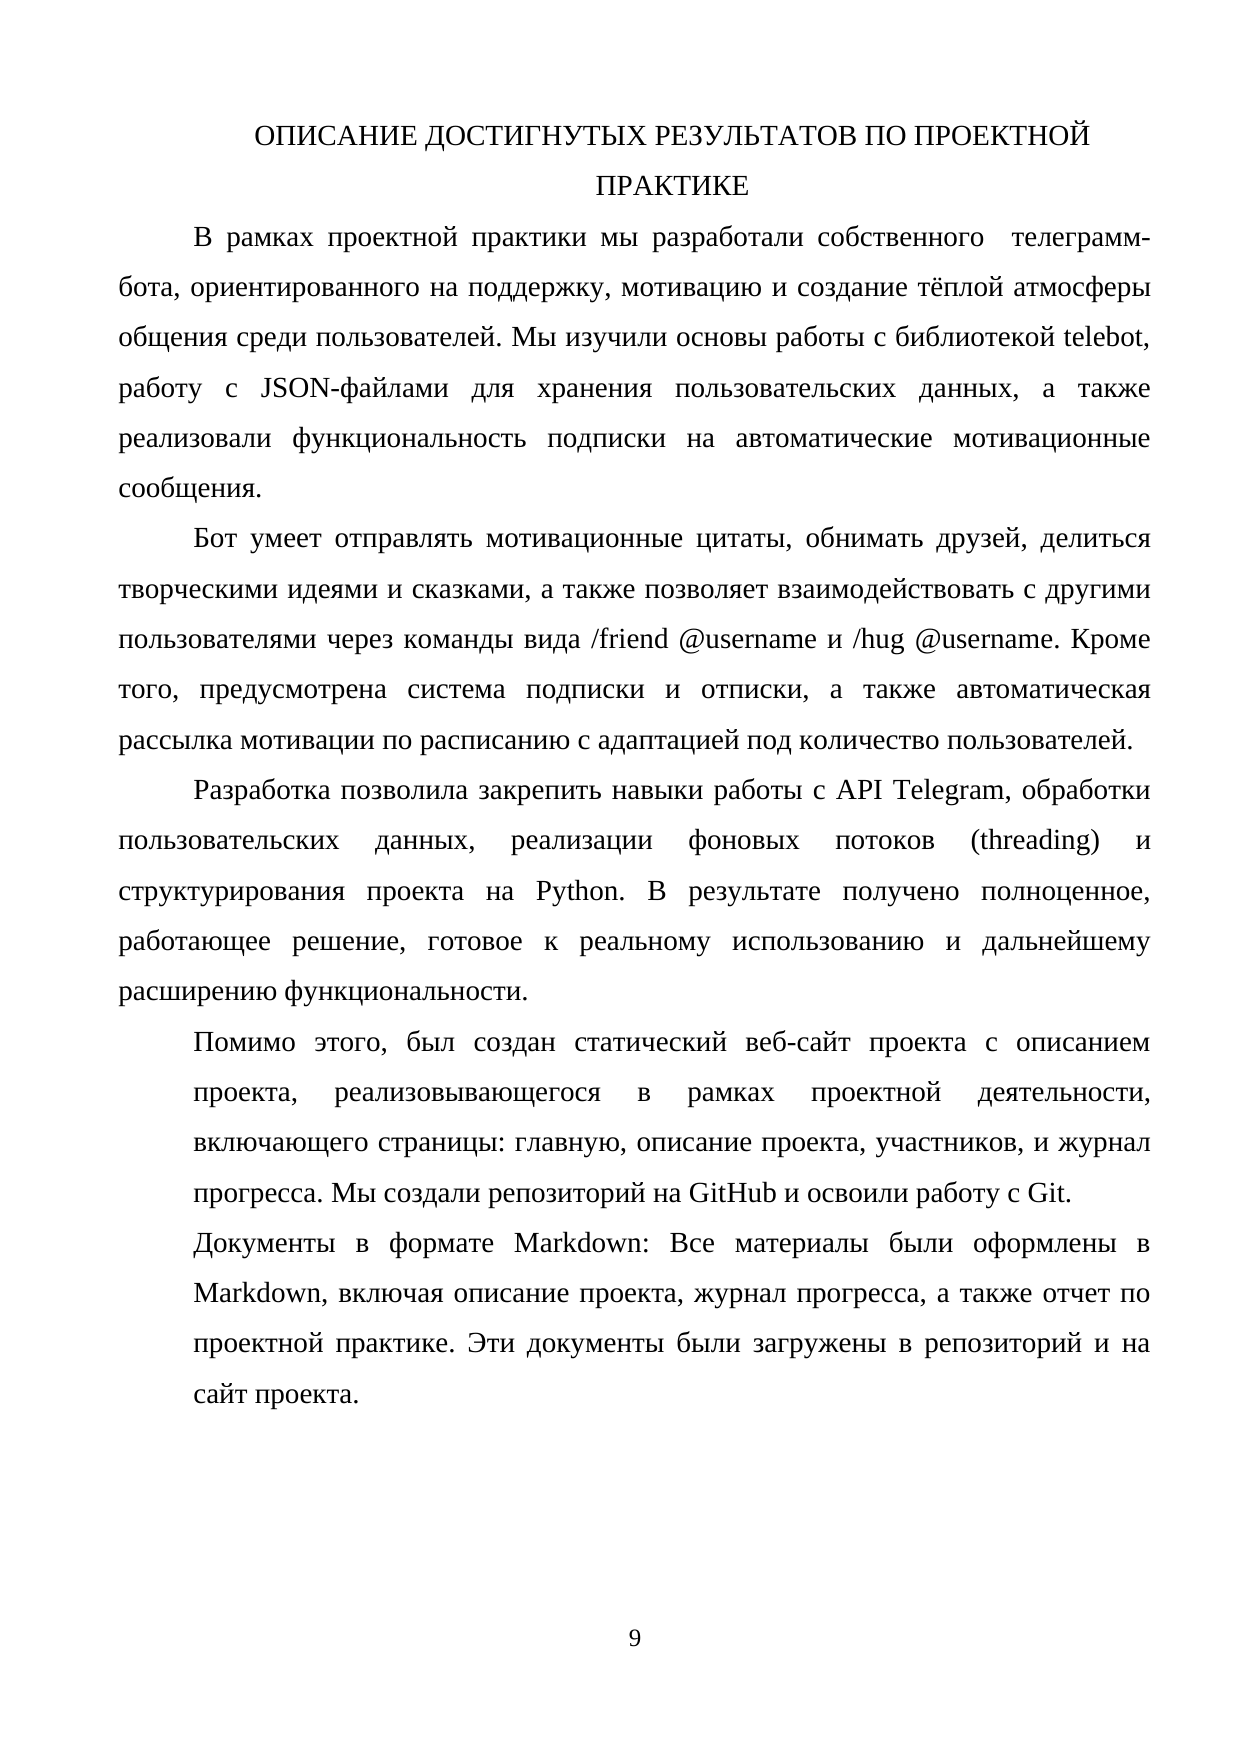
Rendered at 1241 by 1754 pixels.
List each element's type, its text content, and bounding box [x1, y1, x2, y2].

list Документы в формате Markdown: Все материалы были оформлены в Markdown, включая описание проекта, журнал прогресса, а также отчет по проектной практике. Эти документы были загружены в репозиторий и на сайт проекта. [193, 1225, 1152, 1409]
text Разработка позволила закрепить навыки работы с API Telegram, обработки пользовательских данных, реализации фоновых потоков (threading) и структурирования проекта на Python. В результате получено полноценное, работающее решение, готовое к реальному использованию и дальнейшему расширению функциональности. [118, 772, 1152, 1007]
list ОПИСАНИЕ ДОСТИГНУТЫХ РЕЗУЛЬТАТОВ ПО ПРОЕКТНОЙ ПРАКТИКЕ [193, 118, 1152, 202]
list Помимо этого, был создан статический веб-сайт проекта с описанием проекта, реализовывающегося в рамках проектной деятельности, включающего страницы: главную, описание проекта, участников, и журнал прогресса. Мы создали репозиторий на GitHub и освоили работу с Git. [193, 1024, 1152, 1208]
text В рамках проектной практики мы разработали собственного телеграмм-бота, ориентированного на поддержку, мотивацию и создание тёплой атмосферы общения среди пользователей. Мы изучили основы работы с библиотекой telebot, работу с JSON-файлами для хранения пользовательских данных, а также реализовали функциональность подписки на автоматические мотивационные сообщения. [118, 219, 1152, 504]
text Бот умеет отправлять мотивационные цитаты, обнимать друзей, делиться творческими идеями и сказками, а также позволяет взаимодействовать с другими пользователями через команды вида /friend @username и /hug @username. Кроме того, предусмотрена система подписки и отписки, а также автоматическая рассылка мотивации по расписанию с адаптацией под количество пользователей. [118, 521, 1152, 755]
